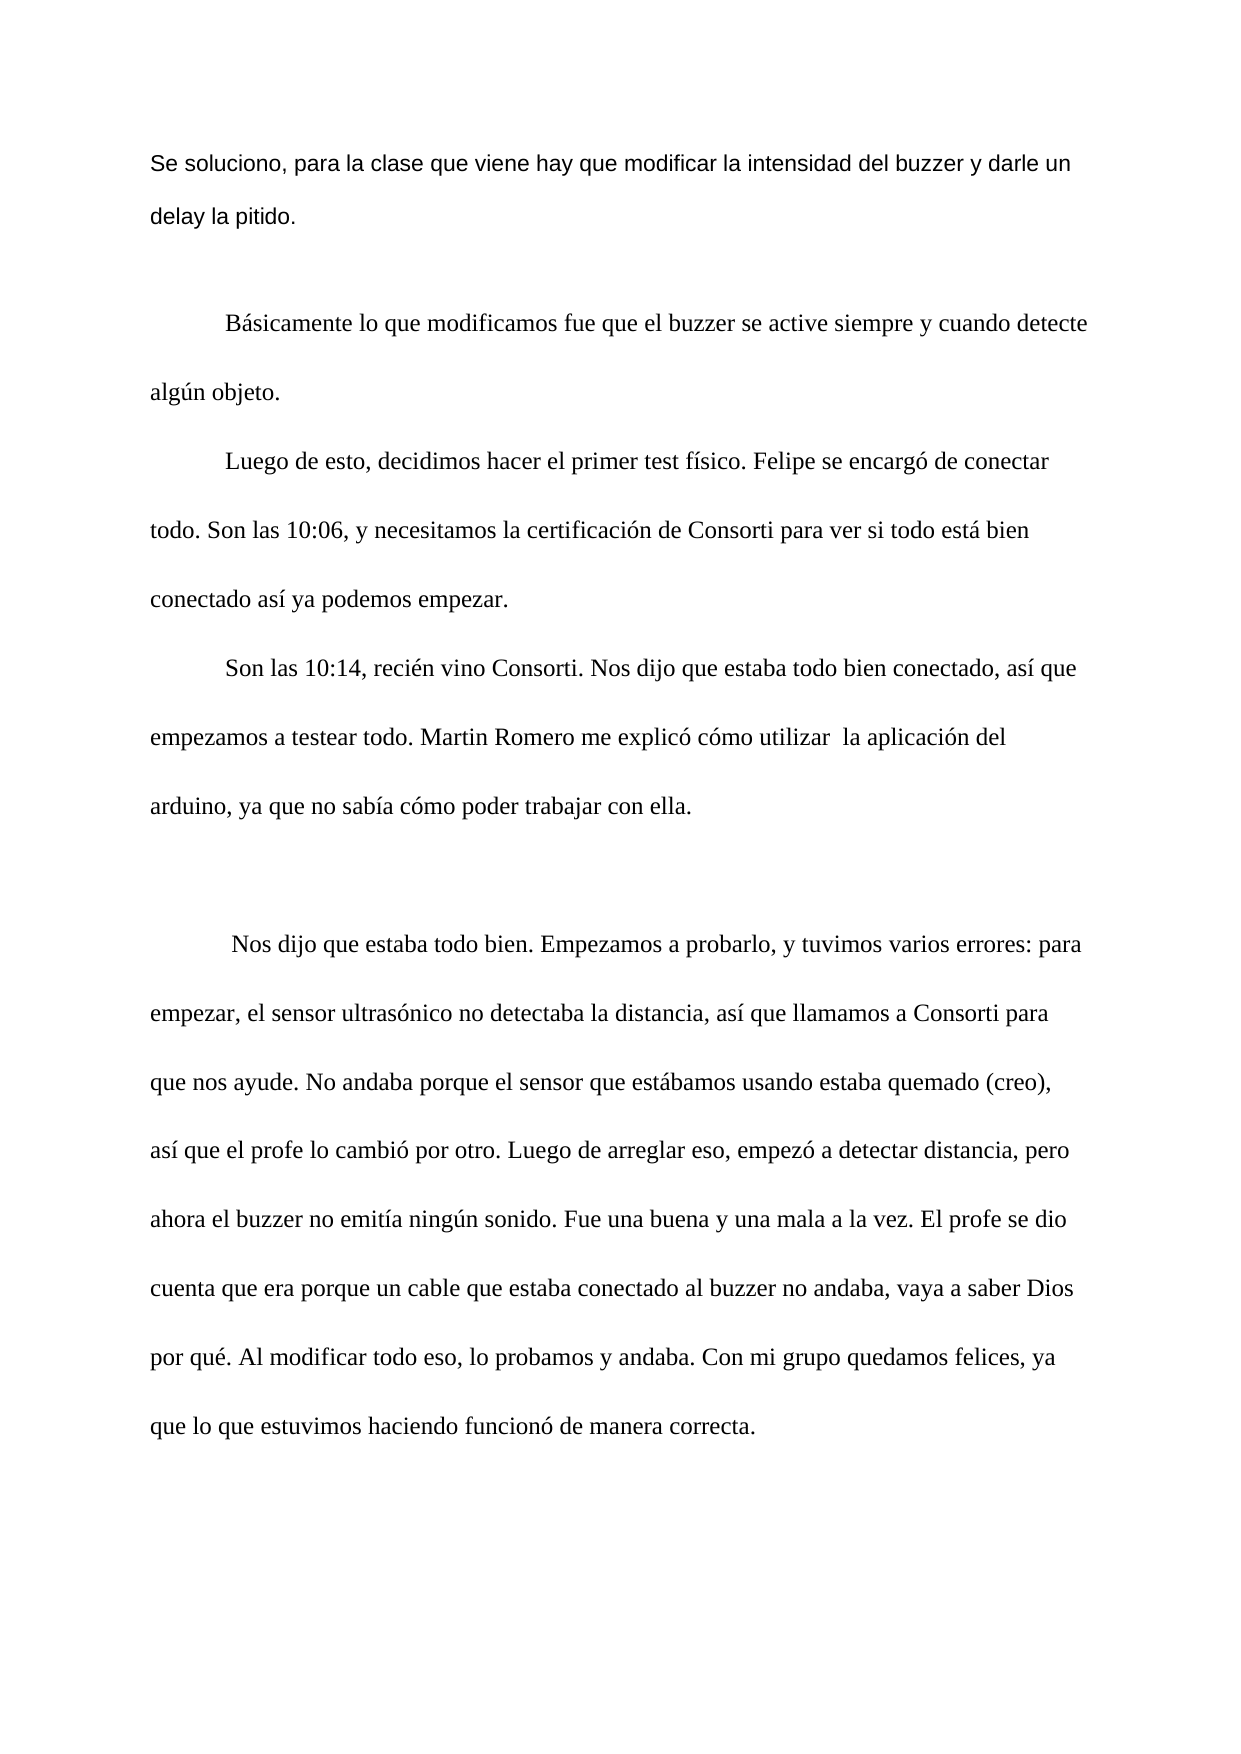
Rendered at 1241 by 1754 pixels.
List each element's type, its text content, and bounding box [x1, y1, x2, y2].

text Luego de esto, decidimos hacer el primer test físico. Felipe se encargó de conectar todo. Son las 10:06, y necesitamos la certificación de Consorti para ver si todo está bien conectado así ya podemos empezar. [150, 446, 1090, 613]
text Son las 10:14, recién vino Consorti. Nos dijo que estaba todo bien conectado, así que empezamos a testear todo. Martin Romero me explicó cómo utilizar la aplicación del arduino, ya que no sabía cómo poder trabajar con ella. [150, 653, 1090, 819]
text Nos dijo que estaba todo bien. Empezamos a probarlo, y tuvimos varios errores: para empezar, el sensor ultrasónico no detectaba la distancia, así que llamamos a Consorti para que nos ayude. No andaba porque el sensor que estábamos usando estaba quemado (creo), así que el profe lo cambió por otro. Luego de arreglar eso, empezó a detectar distancia, pero ahora el buzzer no emitía ningún sonido. Fue una buena y una mala a la vez. El profe se dio cuenta que era porque un cable que estaba conectado al buzzer no andaba, vaya a saber Dios por qué. Al modificar todo eso, lo probamos y andaba. Con mi grupo quedamos felices, ya que lo que estuvimos haciendo funcionó de manera correcta. [150, 929, 1090, 1440]
text Básicamente lo que modificamos fue que el buzzer se active siempre y cuando detecte algún objeto. [150, 308, 1090, 406]
text Se soluciono, para la clase que viene hay que modificar la intensidad del buzzer y darle un delay la pitido. [150, 150, 1090, 229]
